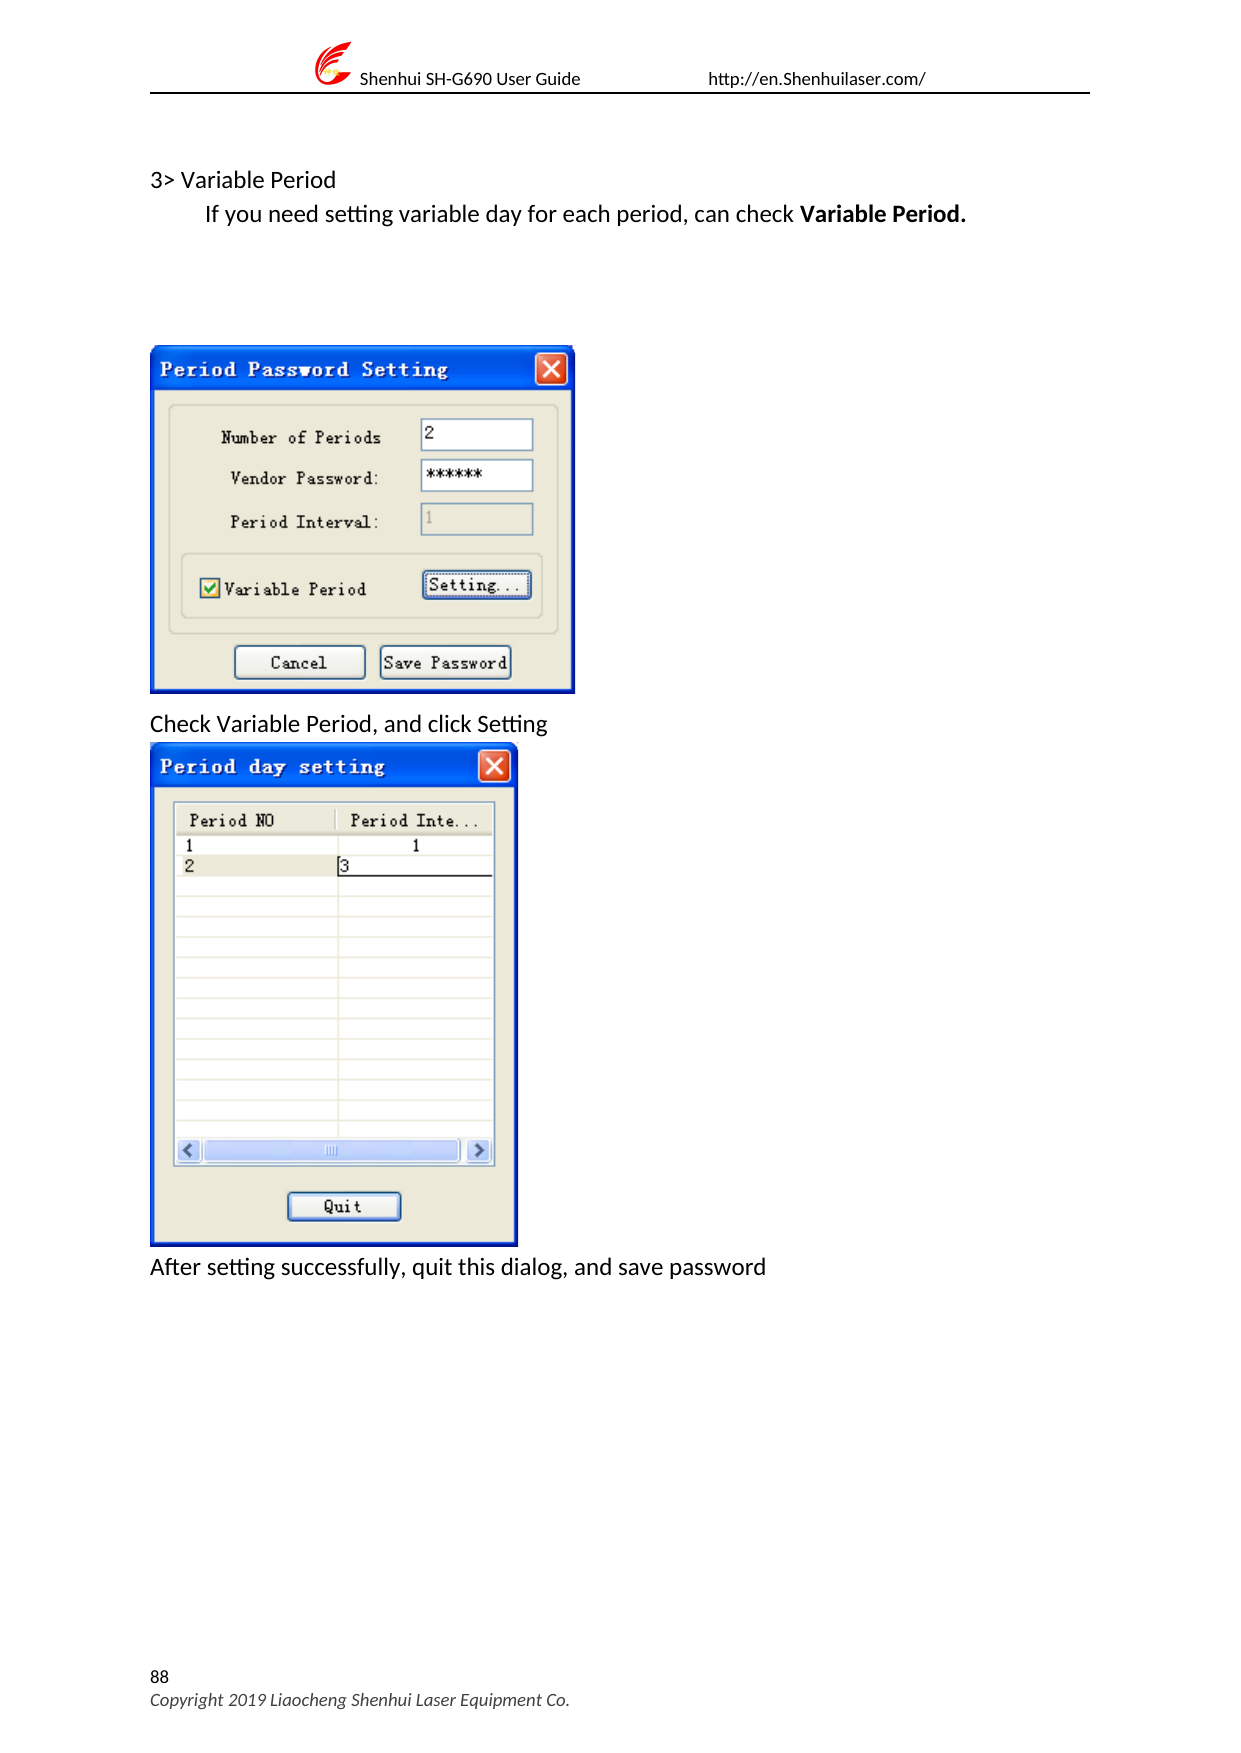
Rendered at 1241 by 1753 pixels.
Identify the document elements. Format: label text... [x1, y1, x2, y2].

picture [150, 742, 519, 1247]
picture [150, 345, 575, 694]
text 3> Variable Period [150, 163, 1090, 197]
text Check Variable Period, and click Setting [150, 706, 1090, 740]
text After setting successfully, quit this dialog, and save password [150, 1249, 1090, 1283]
text If you need setting variable day for each period, can check Variable Period. [150, 197, 1090, 231]
picture [314, 41, 356, 86]
